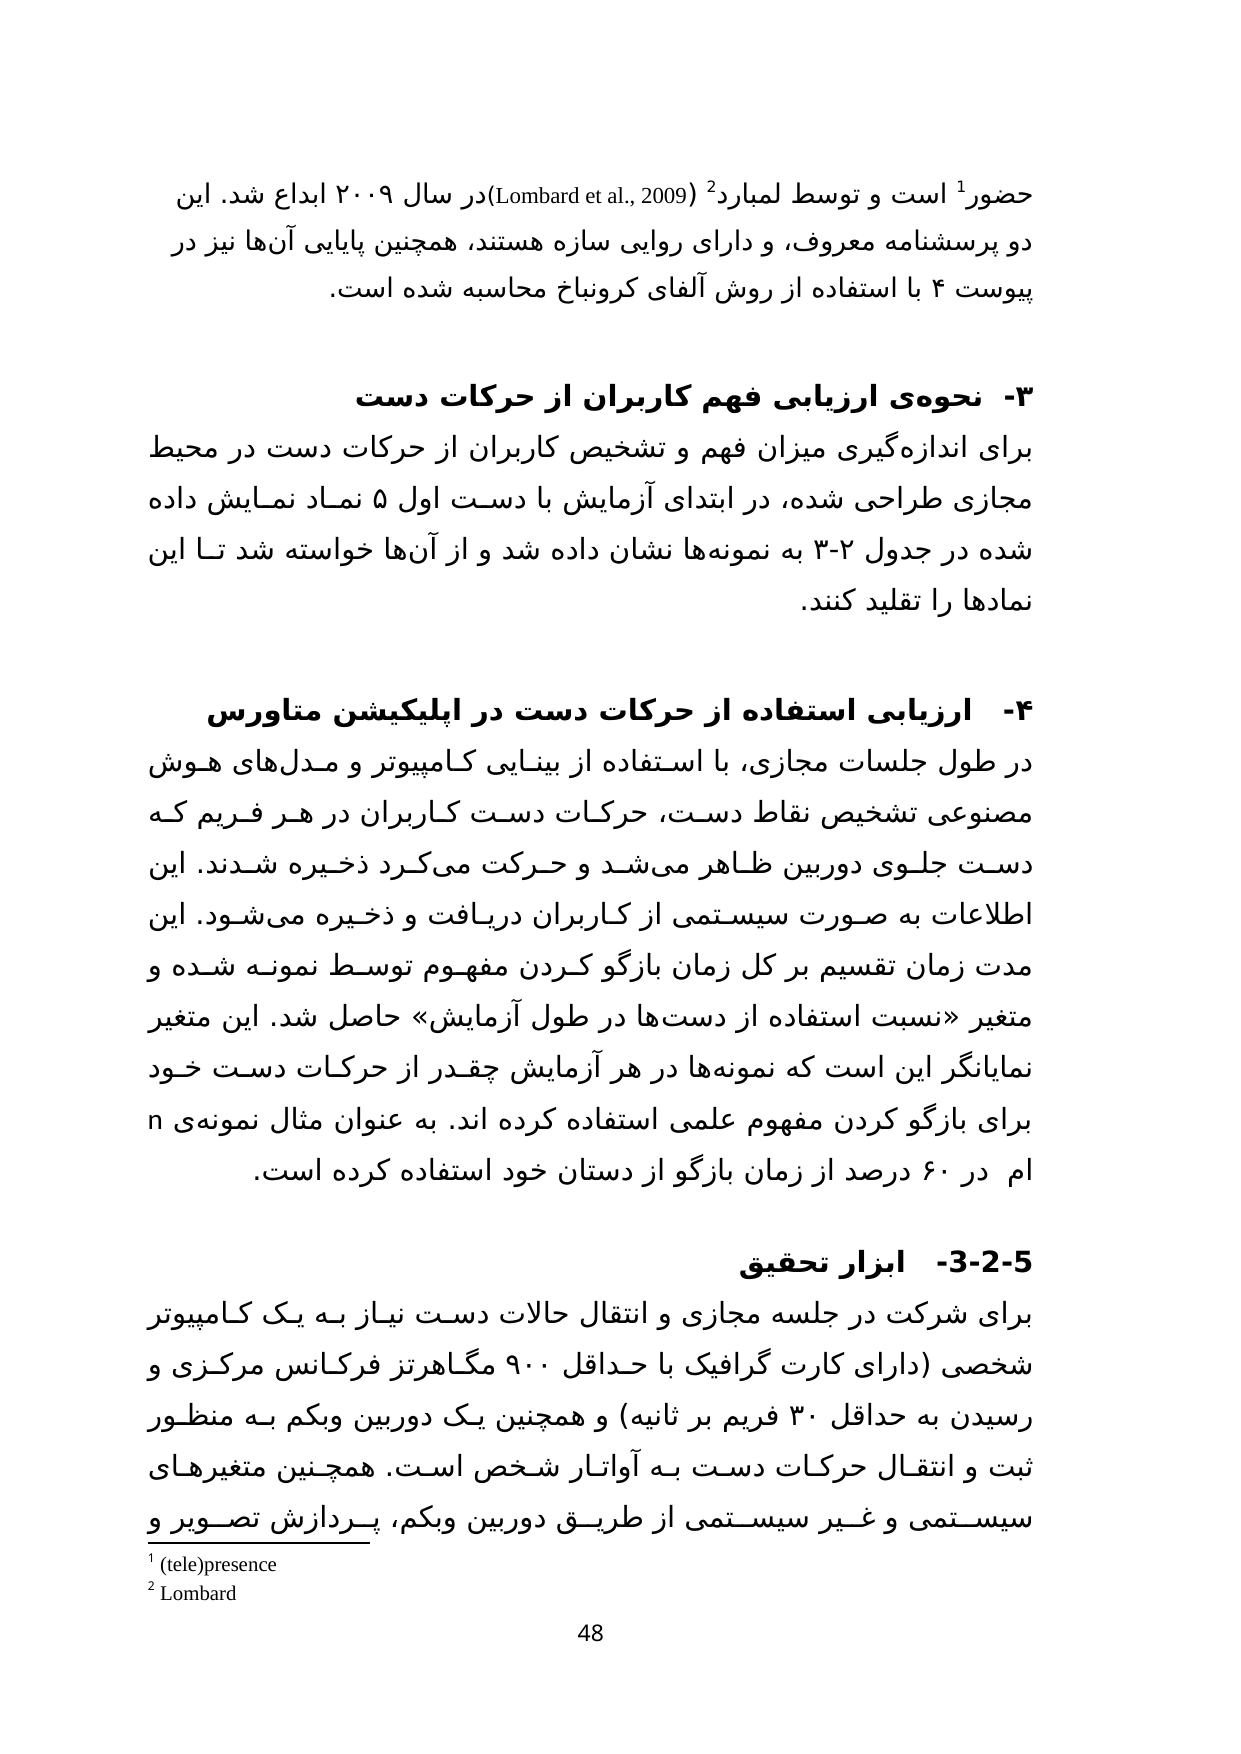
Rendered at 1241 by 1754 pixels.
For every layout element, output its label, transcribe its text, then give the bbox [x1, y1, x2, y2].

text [148, 1296, 1033, 1534]
text برای اندازه‌گیری میزان فهم و تشخیص کاربران از حرکات دست در محیط مجازی طراحی شده، در ابتدای آزمایش با دست اول ۵ نماد نمایش داده شده در جدول ۲-۳ به نمونه‌ها نشان داده شد و از آن‌ها خواسته شد تا این نمادها را تقلید کنند. [148, 430, 1033, 617]
text ۴- ارزیابی استفاده از حرکات دست در اپلیکیشن متاورس [148, 694, 1033, 728]
text در طول جلسات مجازی، با استفاده از بینایی کامپیوتر و مدل‌های هوش مصنوعی تشخیص نقاط دست، حرکات دست کاربران در هر فریم که دست جلوی دوربین ظاهر می‌شد و حرکت می‌کرد ذخیره شدند. این اطلاعات به صورت سیستمی از کاربران دریافت و ذخیره می‌شود. این مدت زمان تقسیم بر کل زمان بازگو کردن مفهوم توسط نمونه شده و متغیر «نسبت استفاده از دست‌ها در طول آزمایش» حاصل شد. این متغیر نمایانگر این است که نمونه‌ها در هر آزمایش چقدر از حرکات دست خود برای بازگو کردن مفهوم علمی استفاده کرده اند. به عنوان مثال نمونه‌ی n ام در ۶۰ درصد از زمان بازگو از دستان خود استفاده کرده است. [148, 744, 1033, 1188]
text 3-2-5- ابزار تحقیق [148, 1245, 1033, 1279]
text ۳- نحوه‌ی ارزیابی فهم کاربران از حرکات دست [148, 379, 1033, 413]
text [148, 178, 1033, 304]
